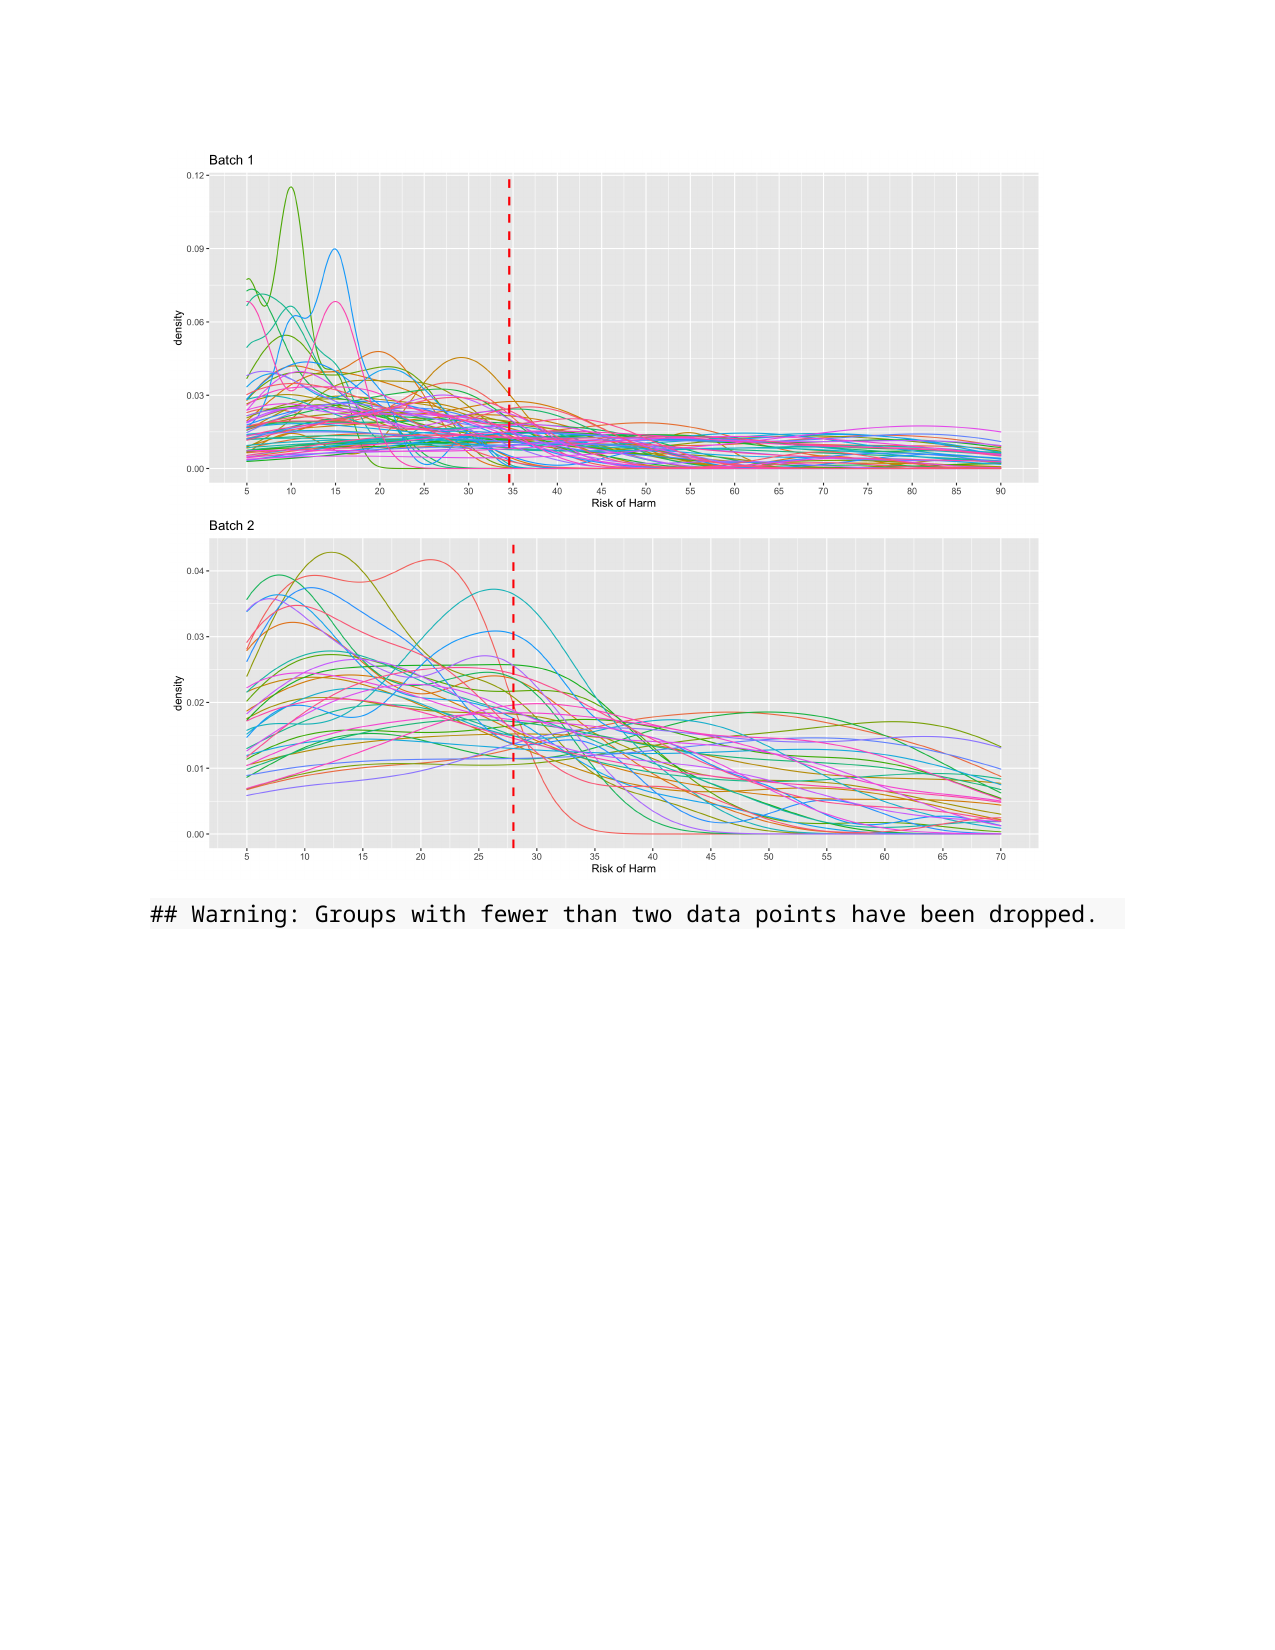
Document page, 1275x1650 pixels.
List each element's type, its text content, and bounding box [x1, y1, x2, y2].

picture [168, 150, 1044, 880]
text ## Warning: Groups with fewer than two data points have been dropped. [150, 898, 1125, 929]
